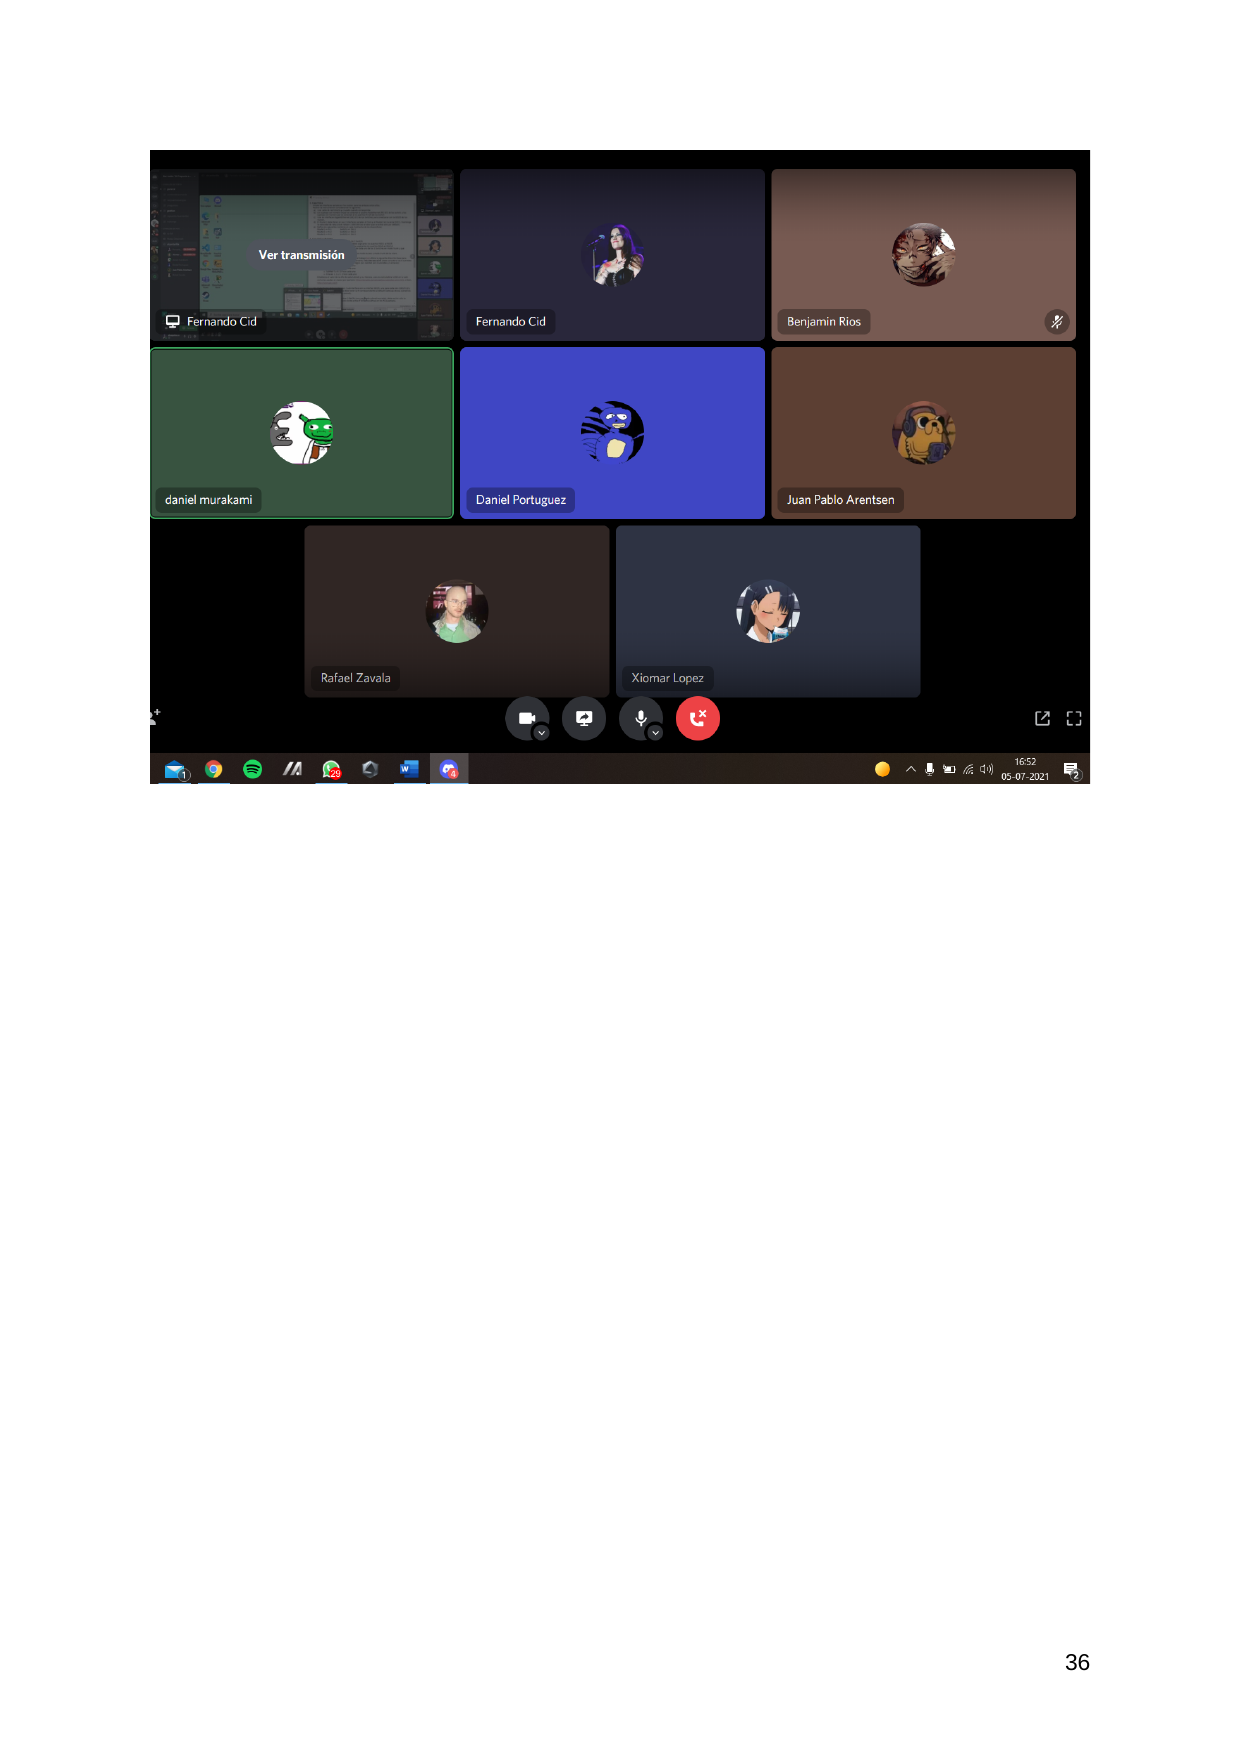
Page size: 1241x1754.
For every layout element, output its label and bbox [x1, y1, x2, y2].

picture [150, 150, 1091, 784]
